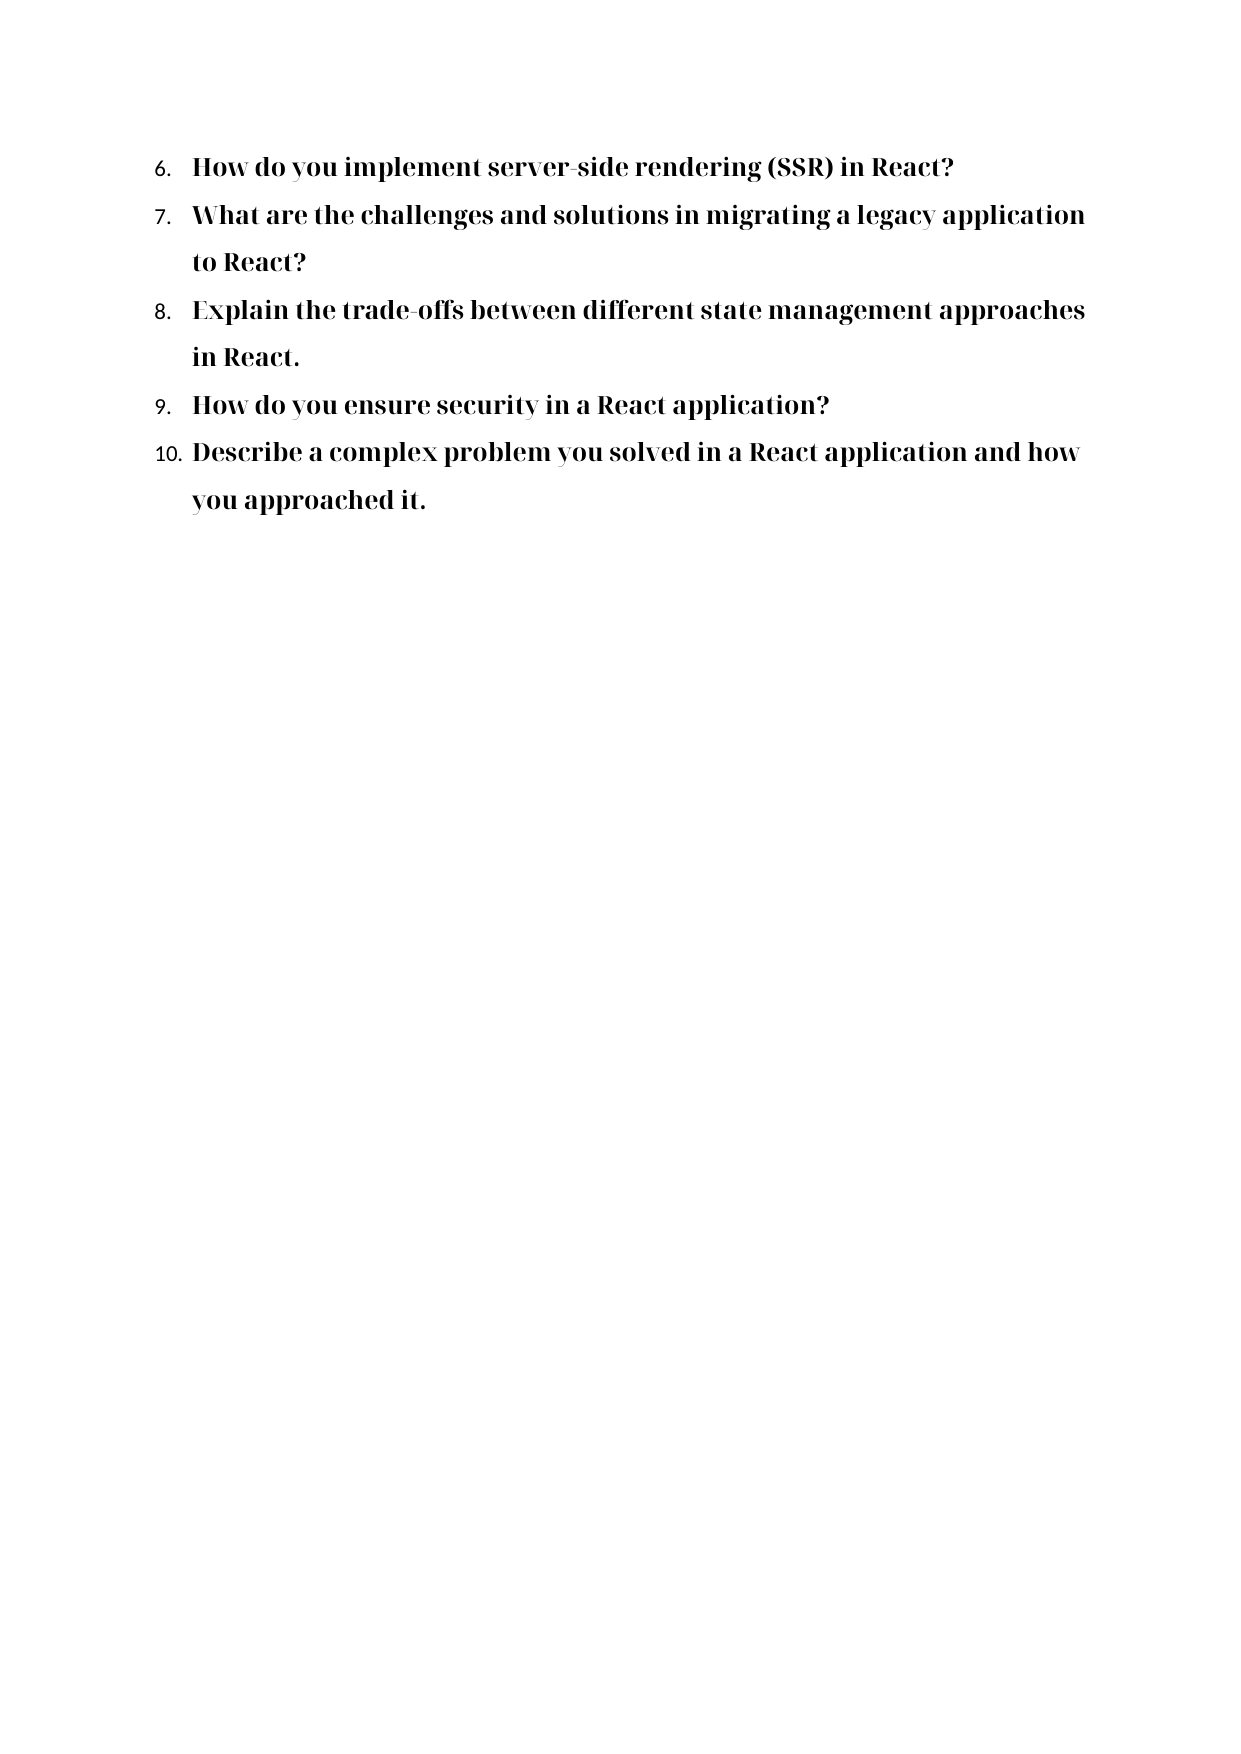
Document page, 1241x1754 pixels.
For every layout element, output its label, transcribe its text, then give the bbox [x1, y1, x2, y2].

list How do you implement server-side rendering (SSR) in React? [154, 150, 1090, 184]
list How do you ensure security in a React application? [154, 388, 1090, 422]
list Describe a complex problem you solved in a React application and how you approached it. [154, 435, 1090, 517]
list What are the challenges and solutions in migrating a legacy application to React? [154, 198, 1090, 279]
list Explain the trade-offs between different state management approaches in React. [154, 293, 1090, 374]
